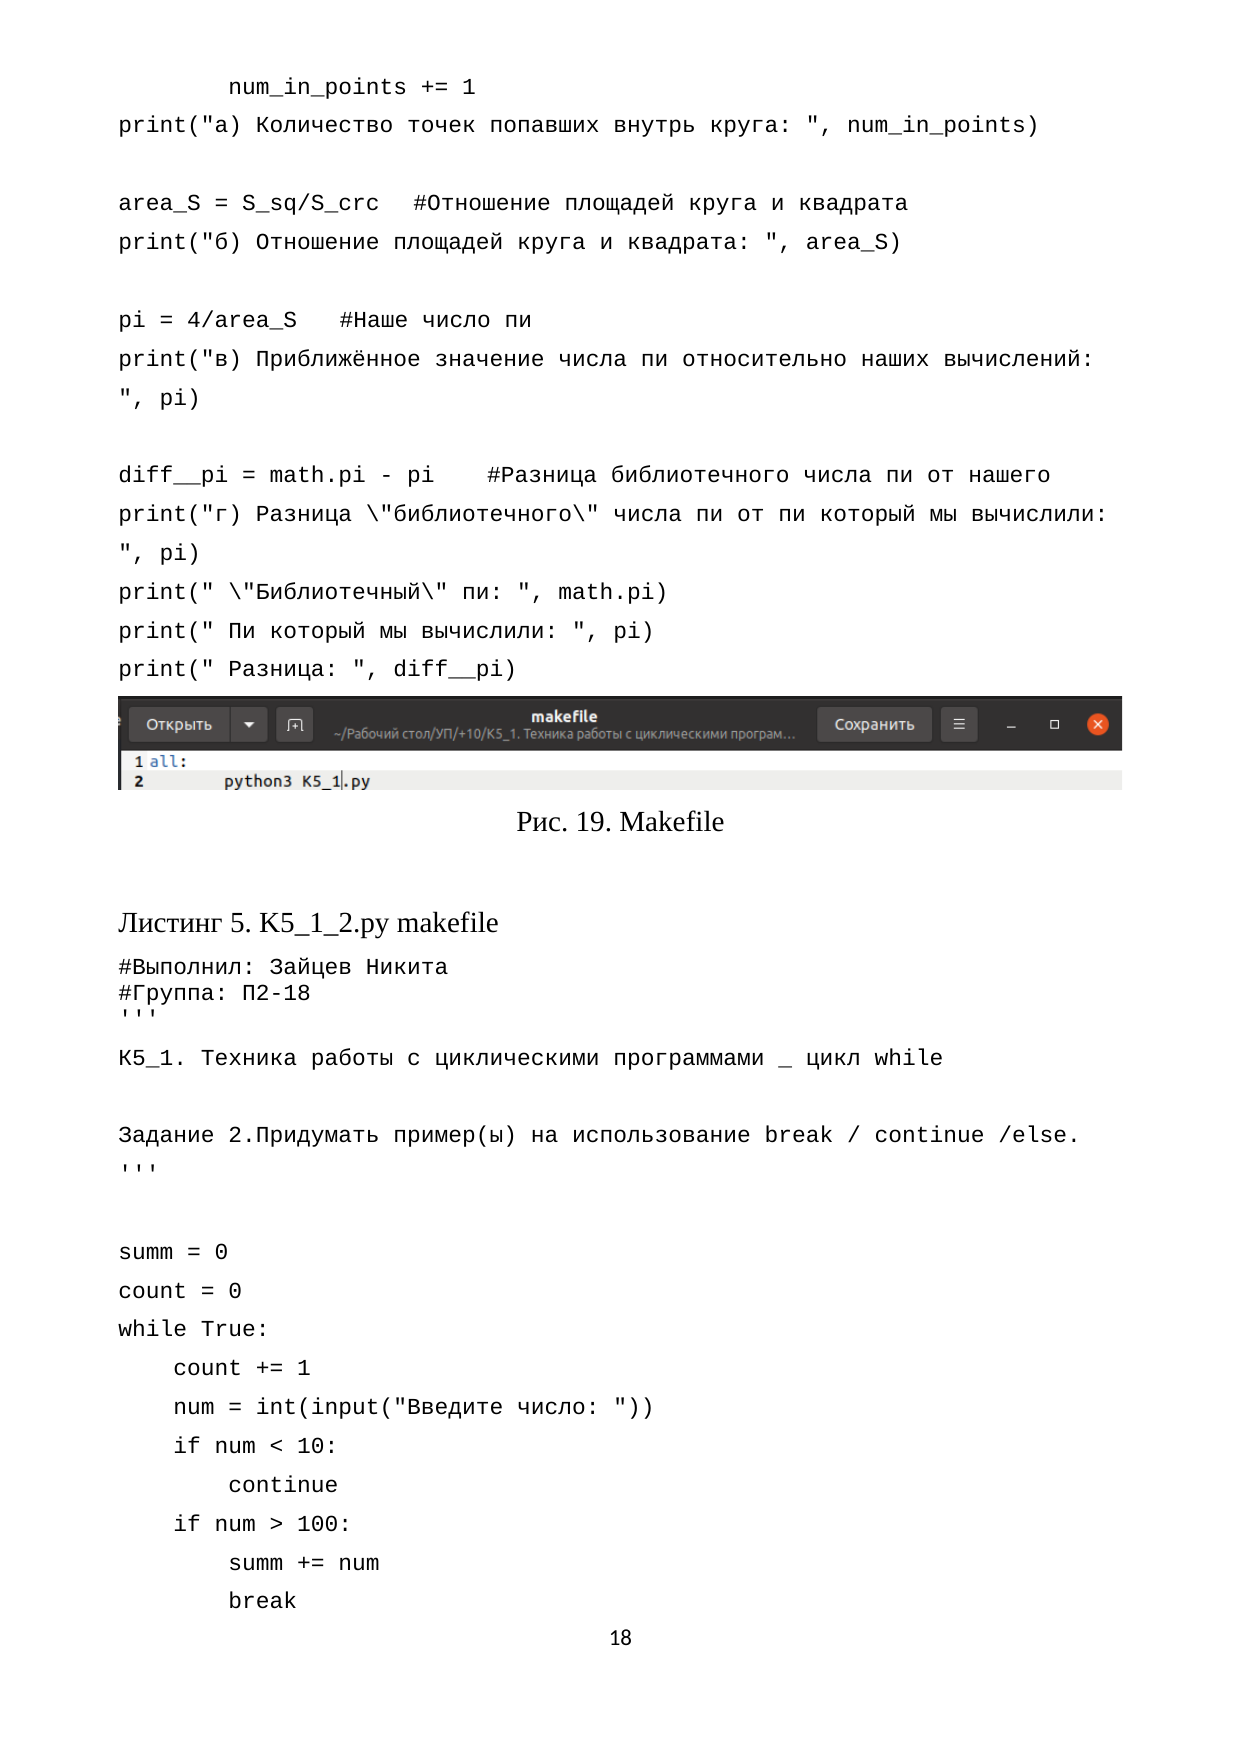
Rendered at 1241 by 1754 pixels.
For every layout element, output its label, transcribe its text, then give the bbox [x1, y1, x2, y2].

text ''' [118, 1162, 1122, 1188]
picture [118, 696, 1123, 790]
text #Группа: П2-18 [118, 981, 1122, 1007]
text num_in_points += 1 [118, 75, 1122, 101]
text count += 1 [118, 1357, 1122, 1383]
text Задание 2.Придумать пример(ы) на использование break / continue /else. [118, 1123, 1122, 1149]
text print("в) Приближённое значение числа пи относительно наших вычислений: ", pi) [118, 347, 1122, 412]
text if num < 10: [118, 1434, 1122, 1460]
text print("г) Разница \"библиотечного\" числа пи от пи который мы вычислили: ", pi) [118, 502, 1122, 567]
text print("a) Количество точек попавших внутрь круга: ", num_in_points) [118, 114, 1122, 140]
text area_S = S_sq/S_crc #Отношение площадей круга и квадрата [118, 192, 1122, 217]
text К5_1. Техника работы с циклическими программами _ цикл while [118, 1046, 1122, 1072]
text Рис. 19. Makefile [118, 804, 1122, 838]
text print(" Пи который мы вычислили: ", pi) [118, 619, 1122, 645]
text Листинг 5. K5_1_2.py makefile [118, 905, 1122, 938]
text pi = 4/area_S #Наше число пи [118, 308, 1122, 334]
text summ += num [118, 1551, 1122, 1577]
text break [118, 1590, 1122, 1616]
text continue [118, 1473, 1122, 1499]
text count = 0 [118, 1279, 1122, 1305]
text if num > 100: [118, 1512, 1122, 1538]
text summ = 0 [118, 1240, 1122, 1266]
text diff__pi = math.pi - pi #Разница библиотечного числа пи от нашего [118, 463, 1122, 489]
text print("б) Отношение площадей круга и квадрата: ", area_S) [118, 230, 1122, 256]
text #Выполнил: Зайцев Никита [118, 955, 1122, 981]
text print(" \"Библиотечный\" пи: ", math.pi) [118, 580, 1122, 606]
text ''' [118, 1007, 1122, 1033]
text num = int(input("Введите число: ")) [118, 1396, 1122, 1421]
text while True: [118, 1318, 1122, 1344]
text print(" Разница: ", diff__pi) [118, 658, 1122, 684]
